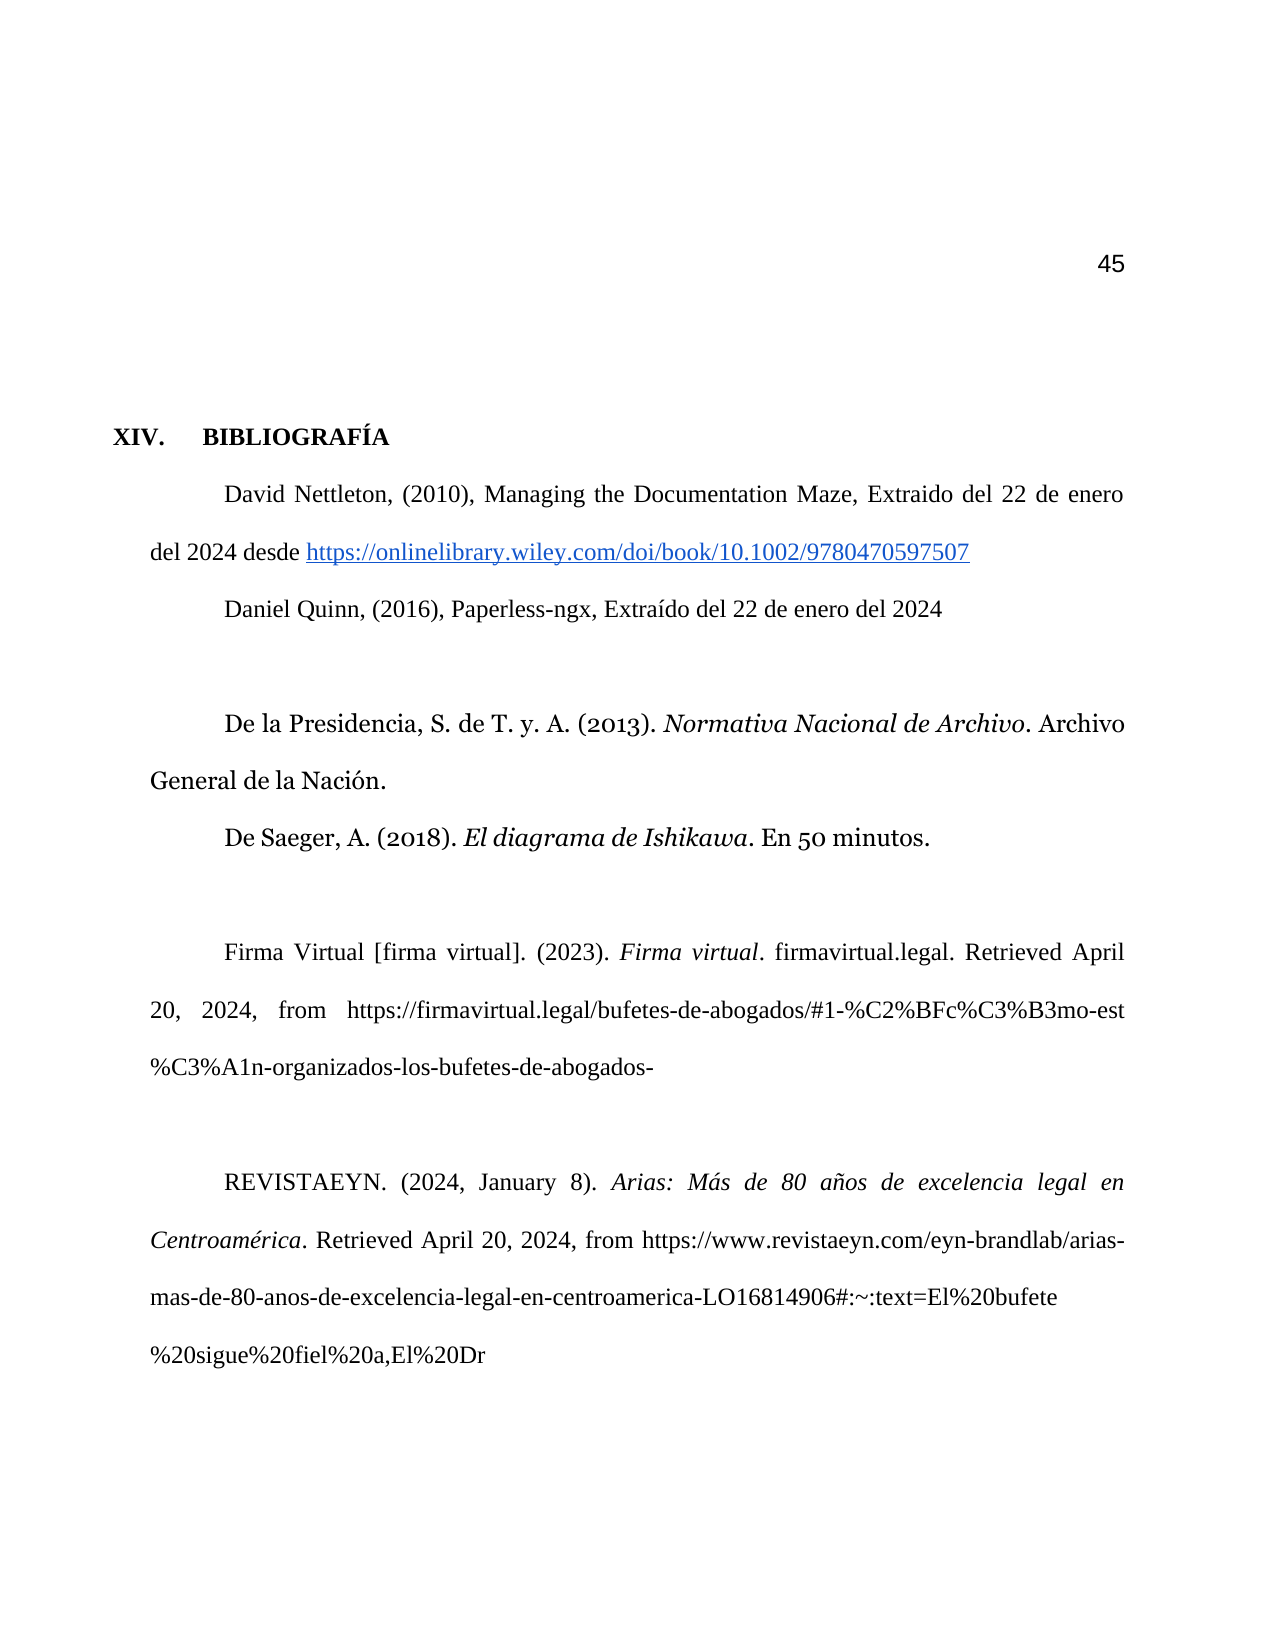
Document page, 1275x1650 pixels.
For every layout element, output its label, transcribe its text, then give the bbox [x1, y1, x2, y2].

text Daniel Quinn, (2016), Paperless-ngx, Extraído del 22 de enero del 2024 [150, 594, 1125, 623]
text De la Presidencia, S. de T. y. A. (2013). Normativa Nacional de Archivo. Archivo General de la Nación. [150, 709, 1125, 795]
text David Nettleton, (2010), Managing the Documentation Maze, Extraido del 22 de enero del 2024 desde https://onlinelibrary.wiley.com/doi/book/10.1002/9780470597507 [150, 479, 1125, 566]
text De Saeger, A. (2018). El diagrama de Ishikawa. En 50 minutos. [150, 823, 1125, 852]
text REVISTAEYN. (2024, January 8). Arias: Más de 80 años de excelencia legal en Centroamérica. Retrieved April 20, 2024, from https://www.revistaeyn.com/eyn-brandlab/arias-mas-de-80-anos-de-excelencia-legal-en-centroamerica-LO16814906#:~:text=El%20bufete%20sigue%20fiel%20a,El%20Dr [150, 1167, 1125, 1369]
text Firma Virtual [firma virtual]. (2023). Firma virtual. firmavirtual.legal. Retrieved April 20, 2024, from https://firmavirtual.legal/bufetes-de-abogados/#1-%C2%BFc%C3%B3mo-est%C3%A1n-organizados-los-bufetes-de-abogados- [150, 937, 1125, 1081]
subtitle BIBLIOGRAFÍA [165, 422, 1125, 451]
